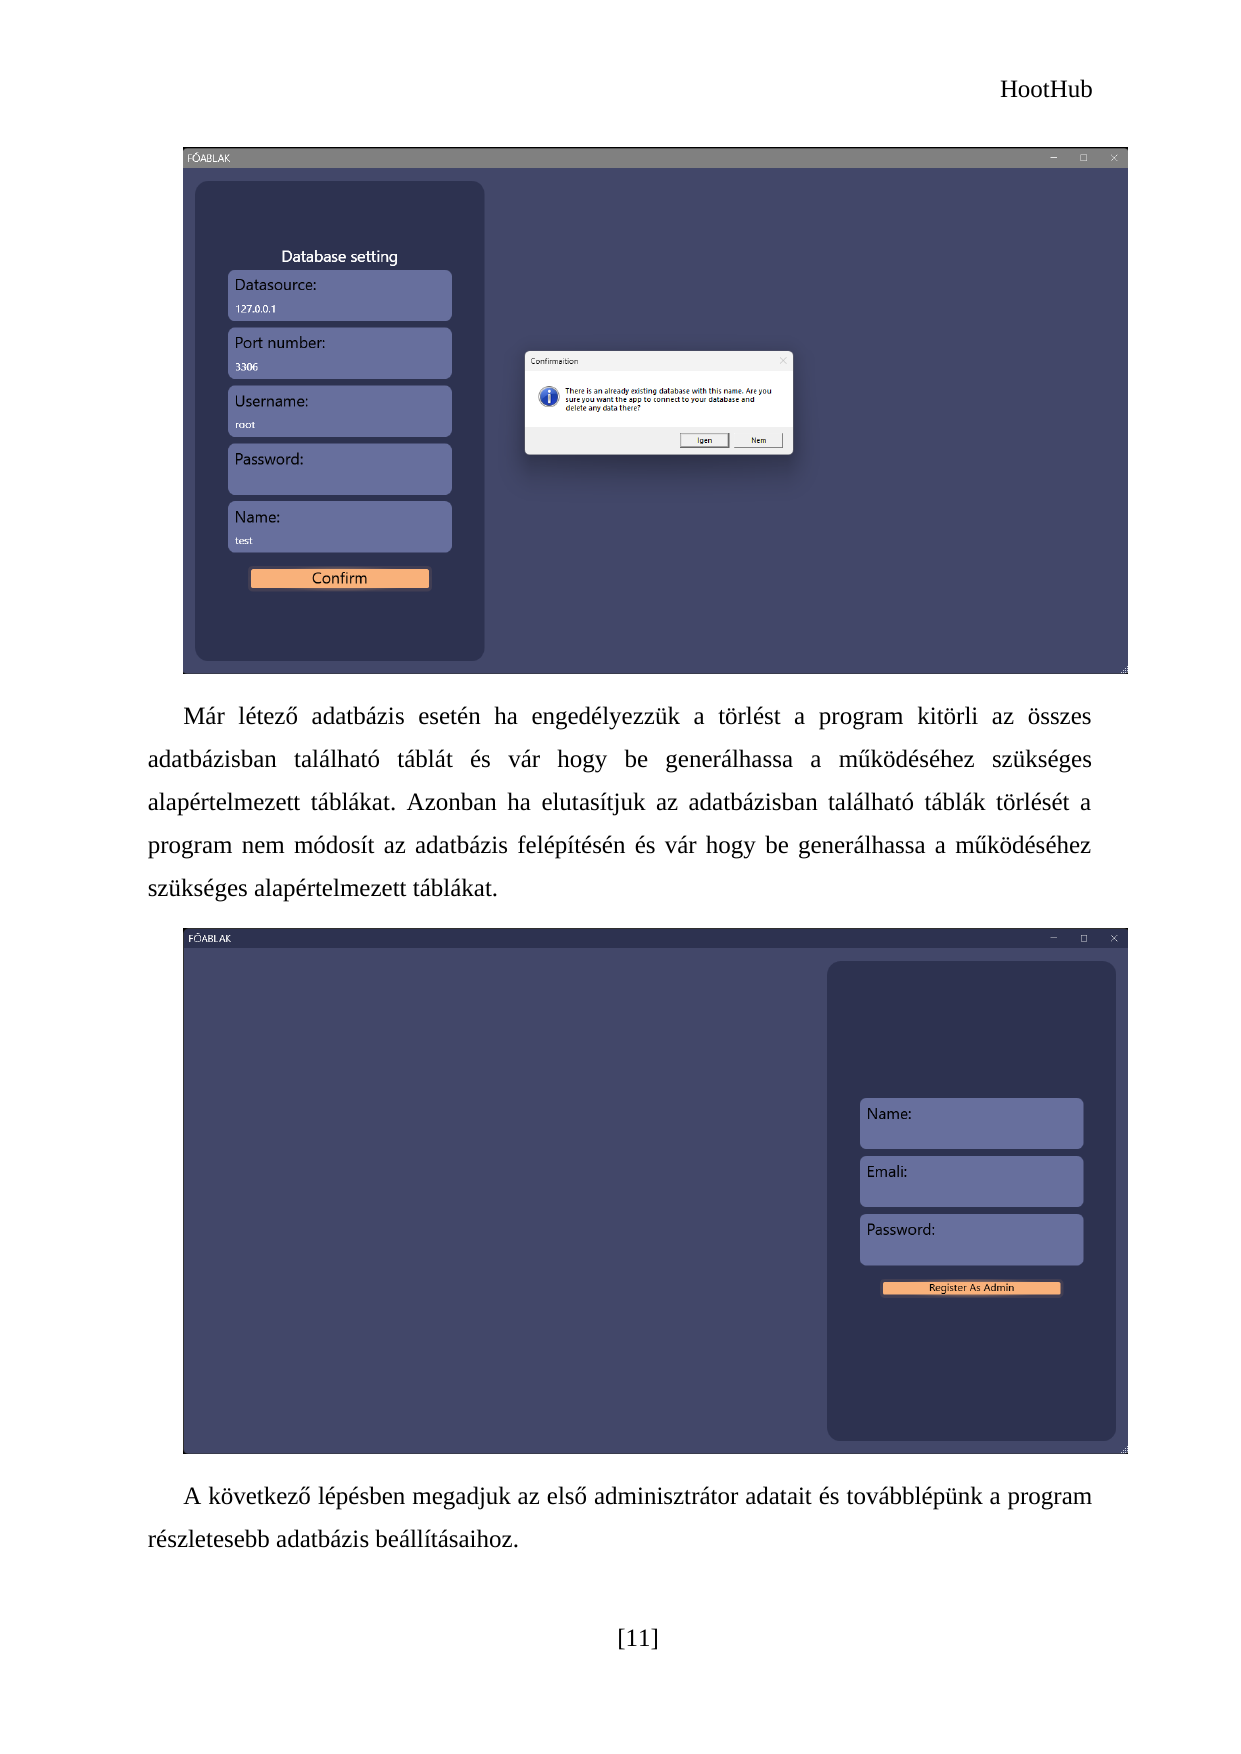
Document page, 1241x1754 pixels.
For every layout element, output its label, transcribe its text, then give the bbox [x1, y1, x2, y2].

text Már létező adatbázis esetén ha engedélyezzük a törlést a program kitörli az összes adatbázisban található táblát és vár hogy be generálhassa a működéséhez szükséges alapértelmezett táblákat. Azonban ha elutasítjuk az adatbázisban található táblák törlését a program nem módosít az adatbázis felépítésén és vár hogy be generálhassa a működéséhez szükséges alapértelmezett táblákat. [148, 701, 1093, 902]
picture [183, 147, 1128, 674]
picture [183, 928, 1128, 1454]
text A következő lépésben megadjuk az első adminisztrátor adatait és továbblépünk a program részletesebb adatbázis beállításaihoz. [148, 1481, 1093, 1553]
